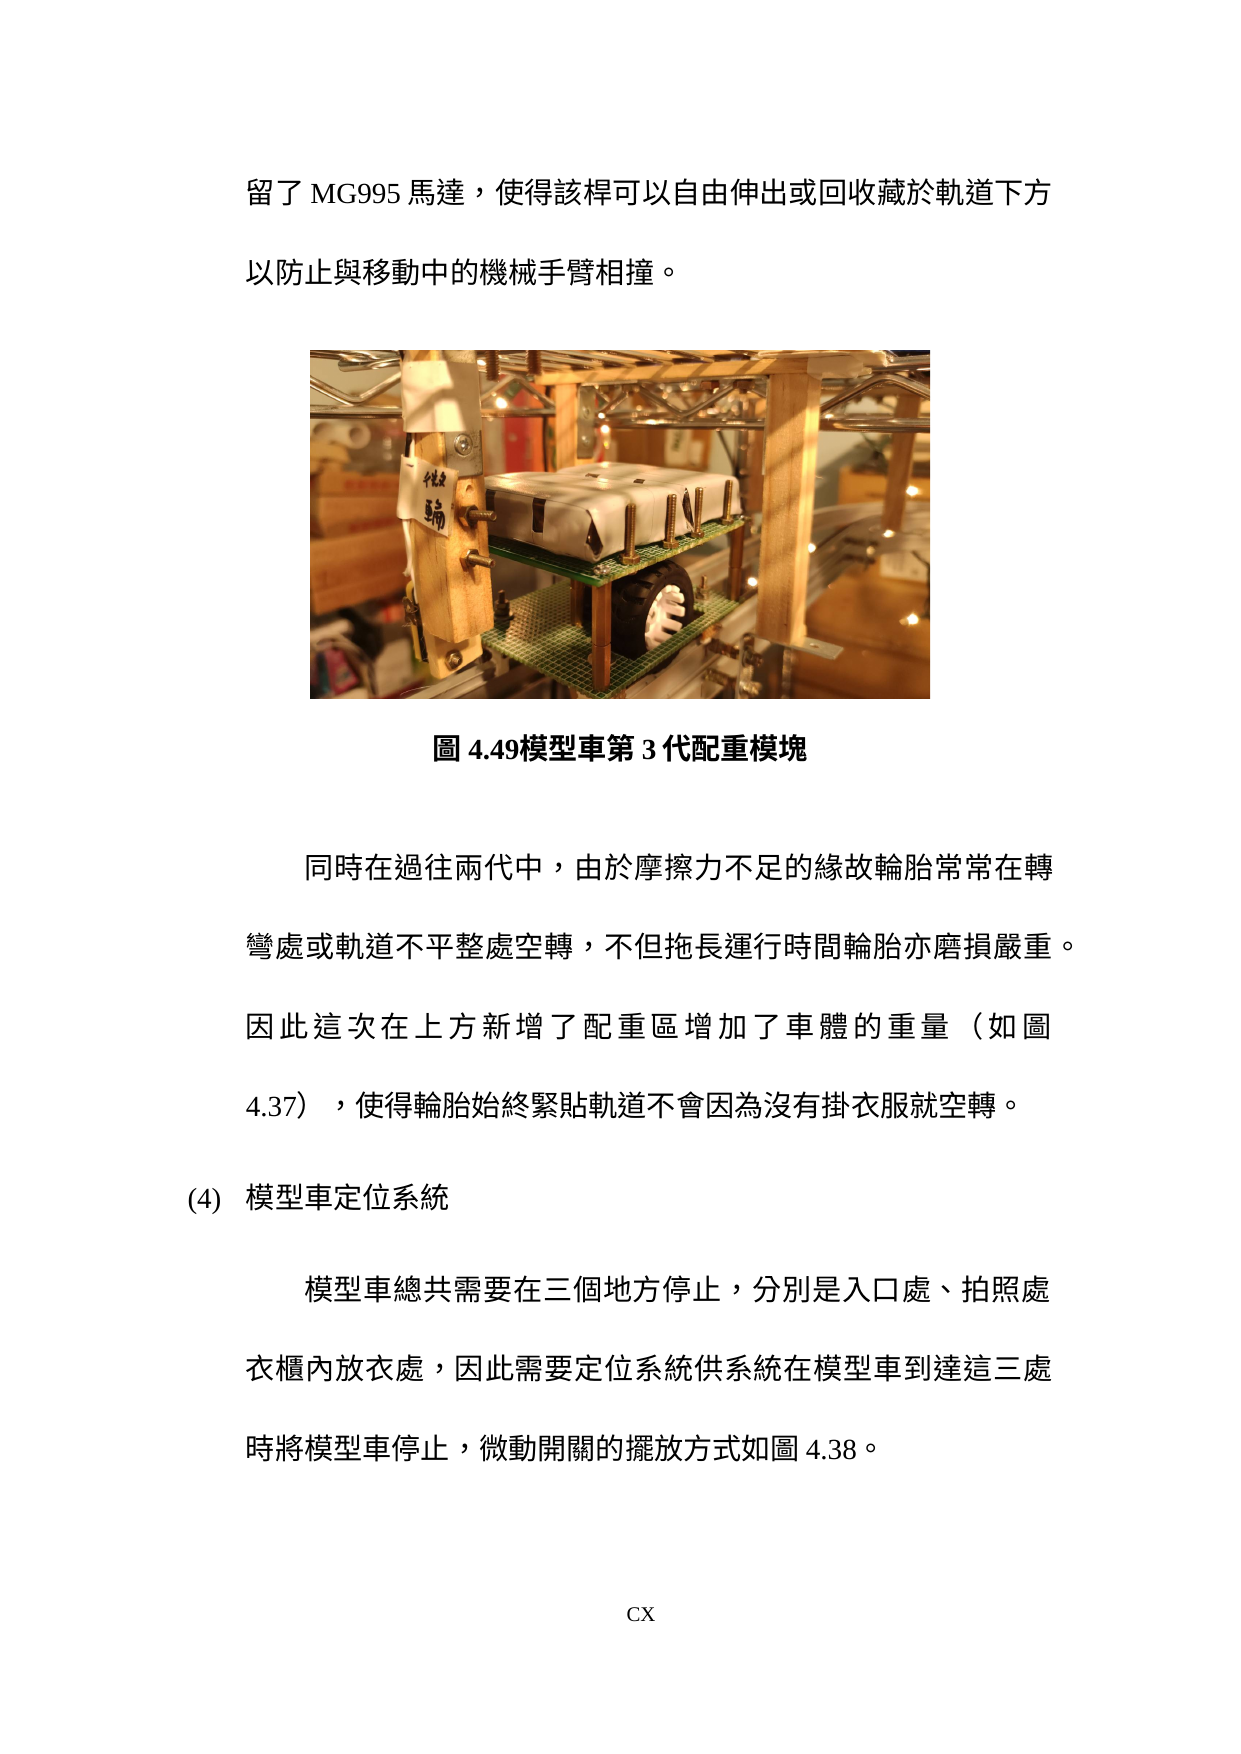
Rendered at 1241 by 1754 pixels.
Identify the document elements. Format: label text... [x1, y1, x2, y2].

picture [310, 350, 931, 699]
list 同時在過往兩代中，由於摩擦力不足的緣故輪胎常常在轉彎處或軌道不平整處空轉，不但拖長運行時間輪胎亦磨損嚴重。因此這次在上方新增了配重區增加了車體的重量（如圖4.37），使得輪胎始終緊貼軌道不會因為沒有掛衣服就空轉。 [246, 826, 1053, 1144]
list 模型車定位系統 [187, 1156, 1053, 1236]
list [246, 151, 1053, 310]
list 模型車總共需要在三個地方停止，分別是入口處、拍照處、衣櫃內放衣處，因此需要定位系統供系統在模型車到達這三處時將模型車停止，微動開關的擺放方式如圖4.38。 [246, 1248, 1053, 1486]
